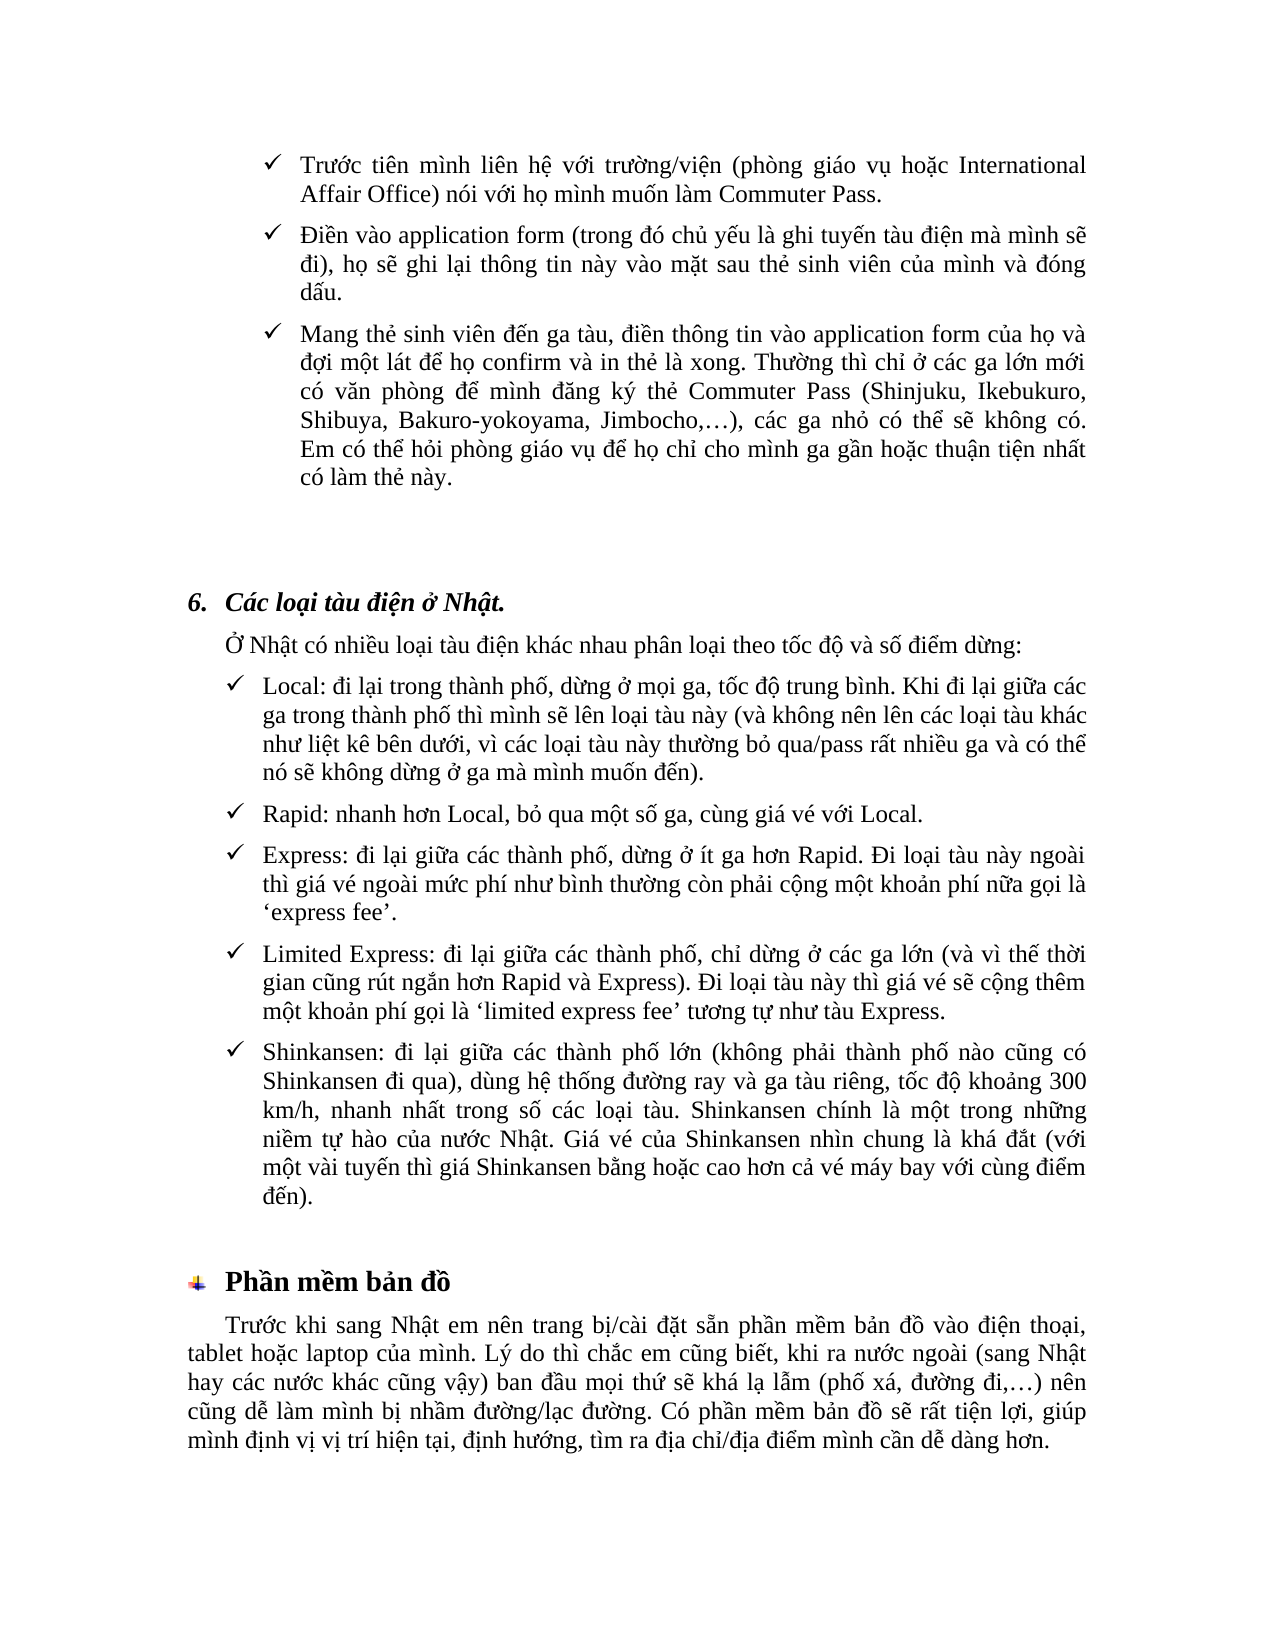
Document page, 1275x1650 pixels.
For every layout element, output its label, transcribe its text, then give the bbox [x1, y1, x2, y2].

list Phần mềm bản đồ [187, 1264, 1087, 1297]
text Ở Nhật có nhiều loại tàu điện khác nhau phân loại theo tốc độ và số điểm dừng: [187, 630, 1087, 659]
picture [188, 1274, 206, 1291]
list Express: đi lại giữa các thành phố, dừng ở ít ga hơn Rapid. Đi loại tàu này ngoài thì giá vé ngoài mức phí như bình thường còn phải cộng một khoản phí nữa gọi là ‘express fee’. [225, 840, 1087, 926]
list Điền vào application form (trong đó chủ yếu là ghi tuyến tàu điện mà mình sẽ đi), họ sẽ ghi lại thông tin này vào mặt sau thẻ sinh viên của mình và đóng dấu. [262, 220, 1087, 306]
list Mang thẻ sinh viên đến ga tàu, điền thông tin vào application form của họ và đợi một lát để họ confirm và in thẻ là xong. Thường thì chỉ ở các ga lớn mới có văn phòng để mình đăng ký thẻ Commuter Pass (Shinjuku, Ikebukuro, Shibuya, Bakuro-yokoyama, Jimbocho,…), các ga nhỏ có thể sẽ không có. Em có thể hỏi phòng giáo vụ để họ chỉ cho mình ga gần hoặc thuận tiện nhất có làm thẻ này. [262, 319, 1087, 491]
list Các loại tàu điện ở Nhật. [187, 586, 1087, 617]
list Trước tiên mình liên hệ với trường/viện (phòng giáo vụ hoặc International Affair Office) nói với họ mình muốn làm Commuter Pass. [262, 150, 1087, 207]
text Trước khi sang Nhật em nên trang bị/cài đặt sẵn phần mềm bản đồ vào điện thoại, tablet hoặc laptop của mình. Lý do thì chắc em cũng biết, khi ra nước ngoài (sang Nhật hay các nước khác cũng vậy) ban đầu mọi thứ sẽ khá lạ lẫm (phố xá, đường đi,…) nên cũng dễ làm mình bị nhầm đường/lạc đường. Có phần mềm bản đồ sẽ rất tiện lợi, giúp mình định vị vị trí hiện tại, định hướng, tìm ra địa chỉ/địa điểm mình cần dễ dàng hơn. [187, 1310, 1087, 1453]
list Limited Express: đi lại giữa các thành phố, chỉ dừng ở các ga lớn (và vì thế thời gian cũng rút ngắn hơn Rapid và Express). Đi loại tàu này thì giá vé sẽ cộng thêm một khoản phí gọi là ‘limited express fee’ tương tự như tàu Express. [225, 939, 1087, 1025]
list Rapid: nhanh hơn Local, bỏ qua một số ga, cùng giá vé với Local. [225, 799, 1087, 827]
list Local: đi lại trong thành phố, dừng ở mọi ga, tốc độ trung bình. Khi đi lại giữa các ga trong thành phố thì mình sẽ lên loại tàu này (và không nên lên các loại tàu khác như liệt kê bên dưới, vì các loại tàu này thường bỏ qua/pass rất nhiều ga và có thể nó sẽ không dừng ở ga mà mình muốn đến). [225, 671, 1087, 786]
list Shinkansen: đi lại giữa các thành phố lớn (không phải thành phố nào cũng có Shinkansen đi qua), dùng hệ thống đường ray và ga tàu riêng, tốc độ khoảng 300 km/h, nhanh nhất trong số các loại tàu. Shinkansen chính là một trong những niềm tự hào của nước Nhật. Giá vé của Shinkansen nhìn chung là khá đắt (với một vài tuyến thì giá Shinkansen bằng hoặc cao hơn cả vé máy bay với cùng điểm đến). [225, 1037, 1087, 1210]
